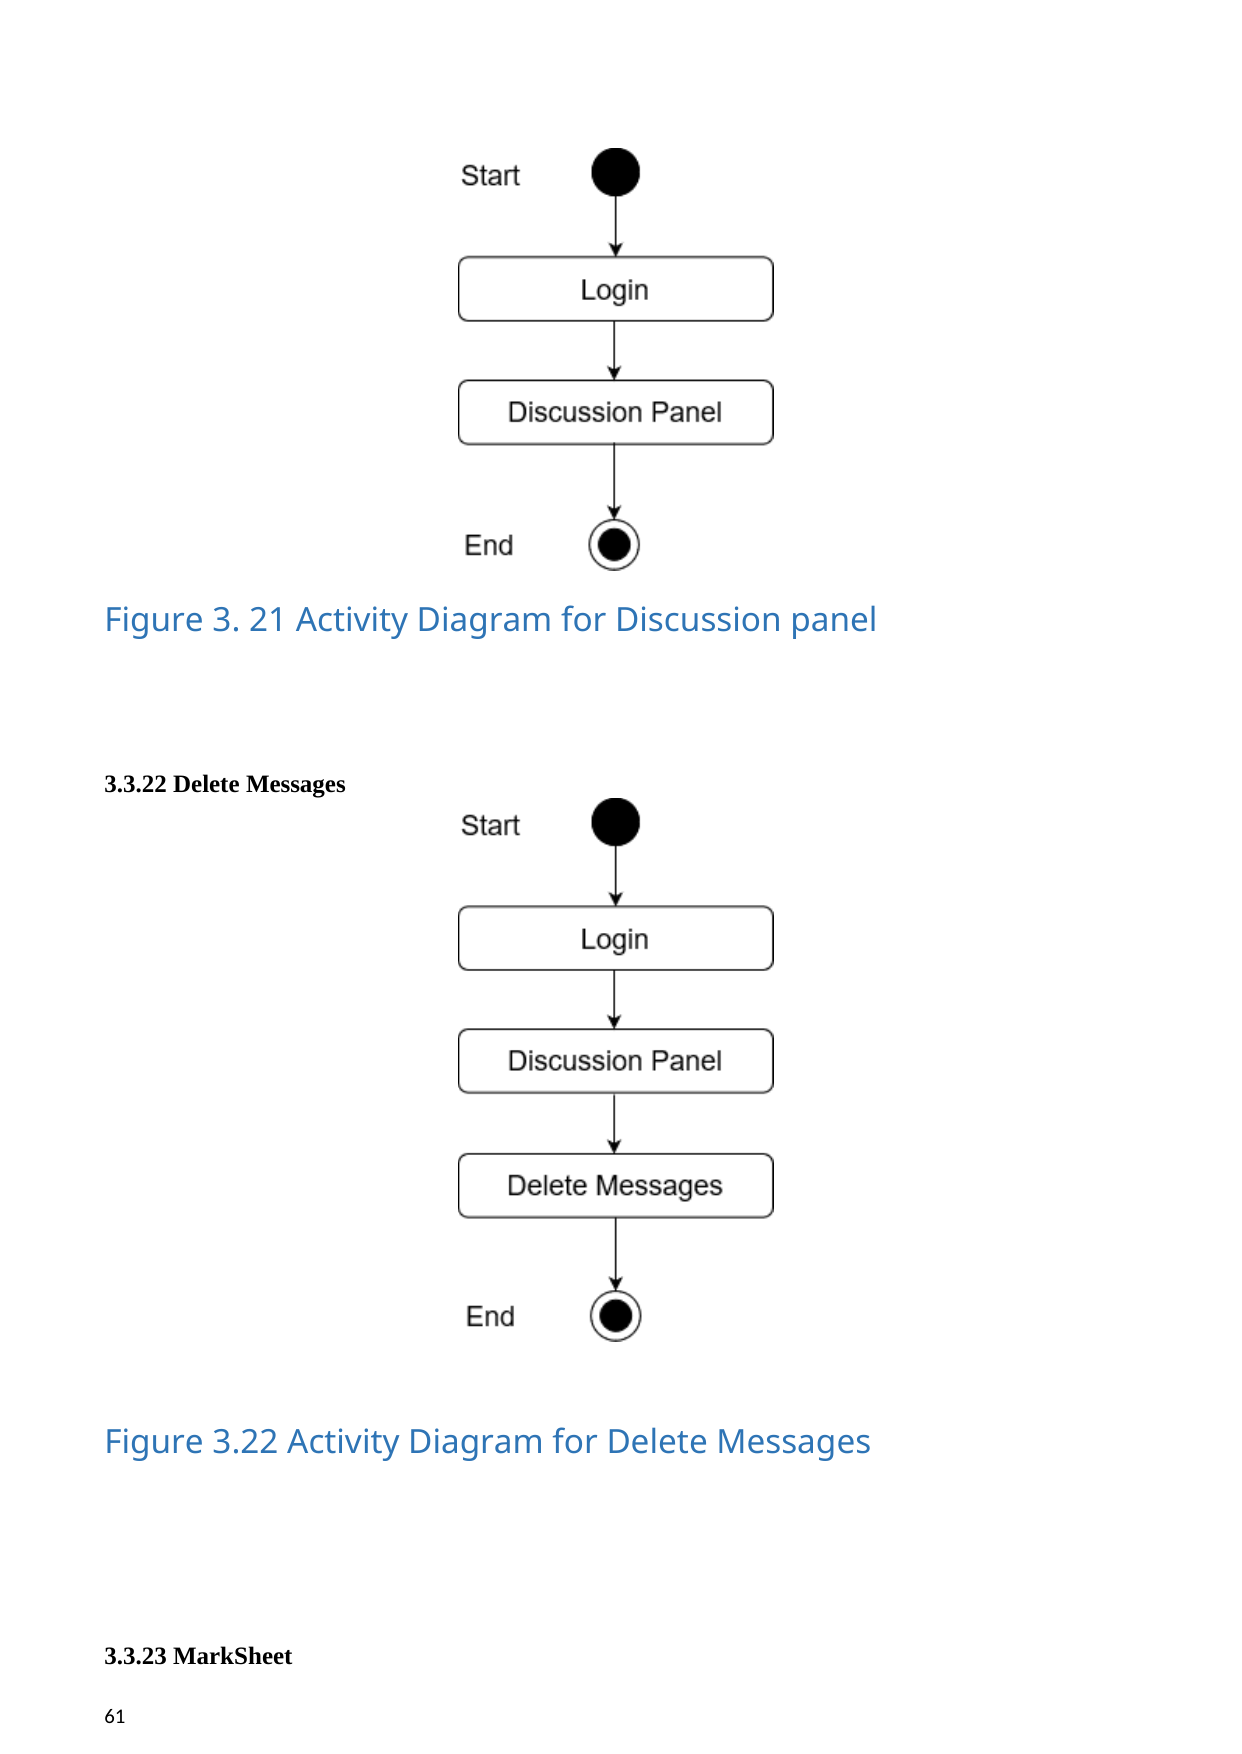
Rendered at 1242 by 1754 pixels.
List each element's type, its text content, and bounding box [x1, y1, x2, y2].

text 3.3.22 Delete Messages [104, 769, 1128, 798]
picture [458, 148, 774, 571]
picture [458, 798, 774, 1342]
text 3.3.23 MarkSheet [104, 1641, 1128, 1670]
subtitle Figure 3.22 Activity Diagram for Delete Messages [104, 1418, 1128, 1463]
subtitle Figure 3. 21 Activity Diagram for Discussion panel [104, 596, 1128, 641]
